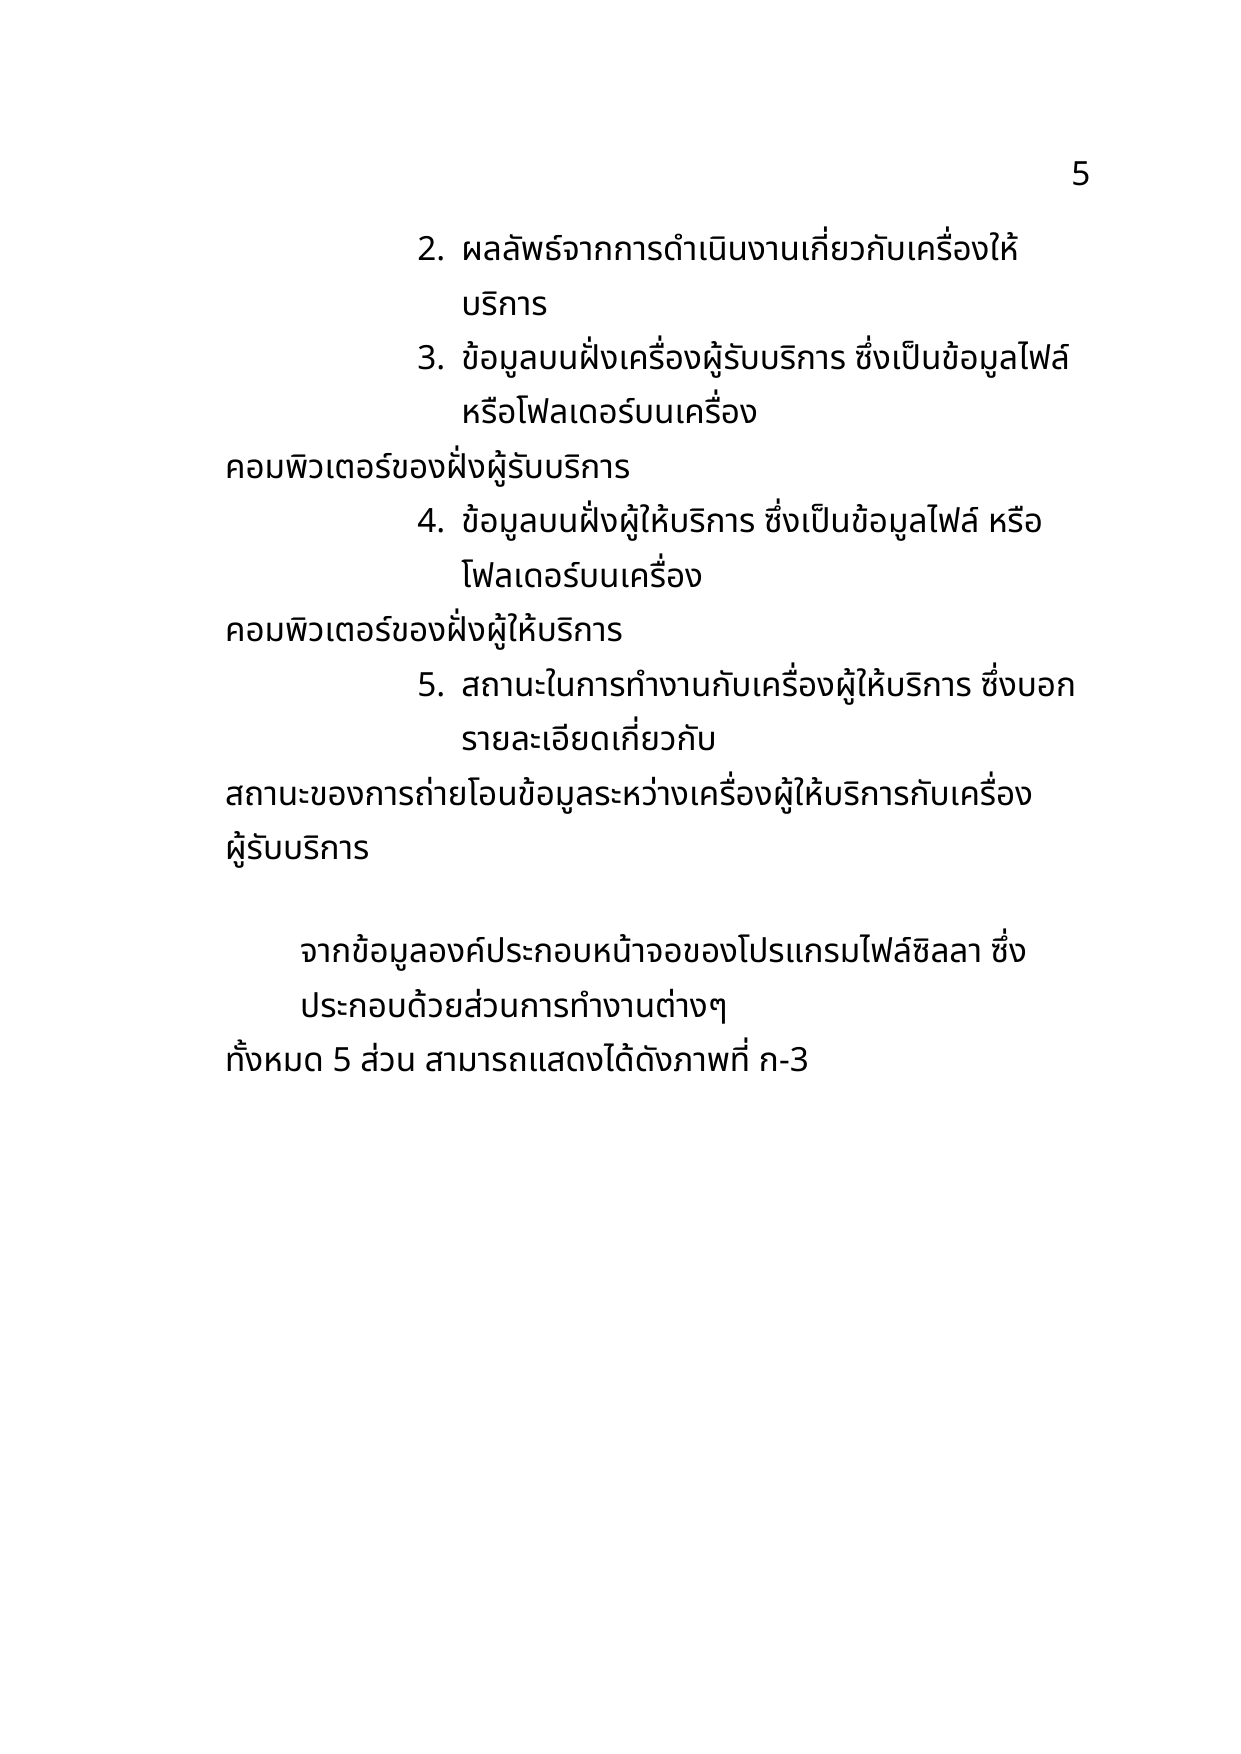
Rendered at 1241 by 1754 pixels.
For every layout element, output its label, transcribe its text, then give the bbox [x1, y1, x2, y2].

text จากข้อมูลองค์ประกอบหน้าจอของโปรแกรมไฟล์ซิลลา ซึ่งประกอบด้วยส่วนการทำงานต่างๆ [300, 927, 1090, 1032]
text ทั้งหมด 5 ส่วน สามารถแสดงได้ดังภาพที่ ก-3 [225, 1036, 1090, 1087]
list ข้อมูลบนฝั่งเครื่องผู้รับบริการ ซึ่งเป็นข้อมูลไฟล์ หรือโฟลเดอร์บนเครื่อง [417, 334, 1090, 439]
text สถานะของการถ่ายโอนข้อมูลระหว่างเครื่องผู้ให้บริการกับเครื่องผู้รับบริการ [225, 769, 1090, 874]
text คอมพิวเตอร์ของฝั่งผู้รับบริการ [225, 443, 1090, 493]
list สถานะในการทำงานกับเครื่องผู้ให้บริการ ซึ่งบอกรายละเอียดเกี่ยวกับ [417, 661, 1090, 766]
list ผลลัพธ์จากการดำเนินงานเกี่ยวกับเครื่องให้บริการ [417, 225, 1090, 330]
text คอมพิวเตอร์ของฝั่งผู้ให้บริการ [225, 606, 1090, 657]
list ข้อมูลบนฝั่งผู้ให้บริการ ซึ่งเป็นข้อมูลไฟล์ หรือโฟลเดอร์บนเครื่อง [417, 497, 1090, 602]
